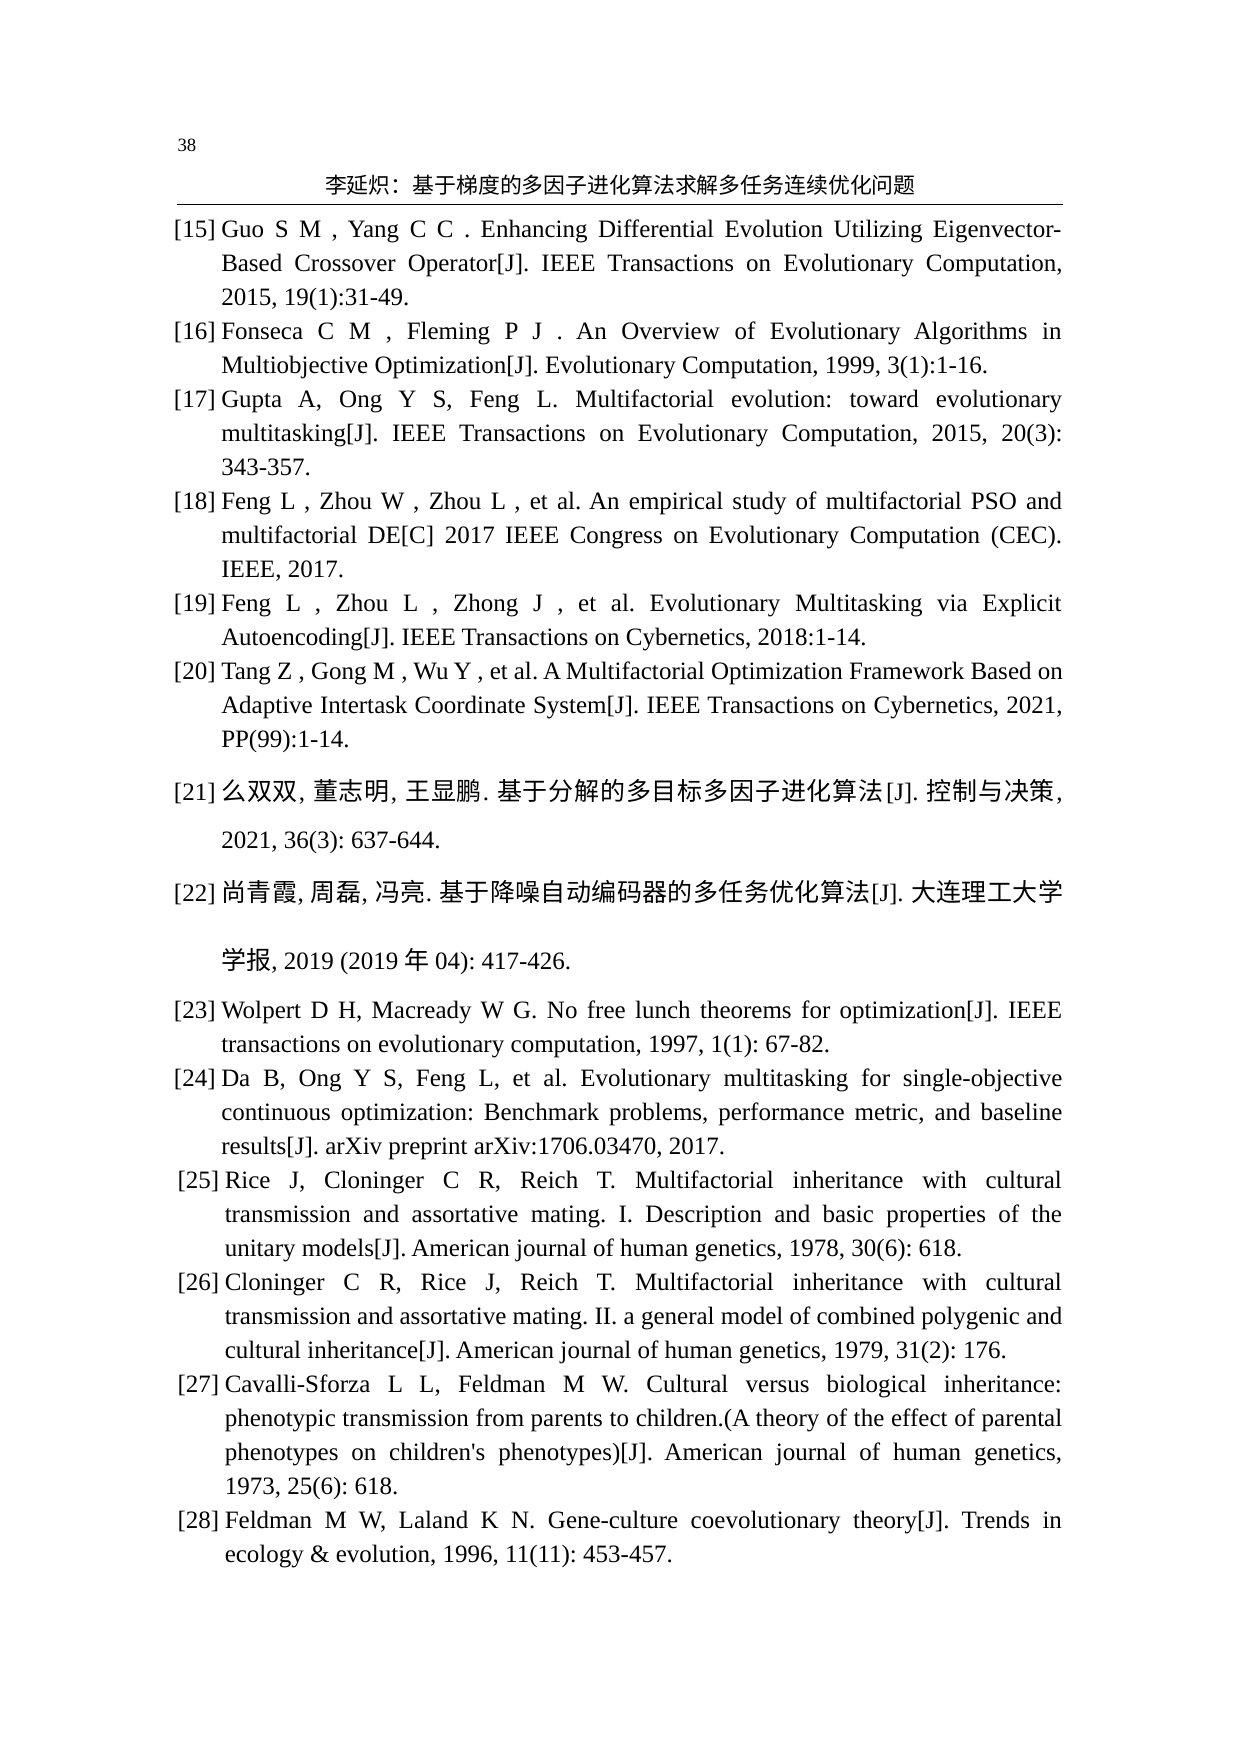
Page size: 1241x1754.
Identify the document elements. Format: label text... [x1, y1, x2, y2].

list Da B, Ong Y S, Feng L, et al. Evolutionary multitasking for single-objective continuous optimization: Benchmark problems, performance metric, and baseline results[J]. arXiv preprint arXiv:1706.03470, 2017. [174, 1061, 1063, 1163]
list Feng L , Zhou L , Zhong J , et al. Evolutionary Multitasking via Explicit Autoencoding[J]. IEEE Transactions on Cybernetics, 2018:1-14. [174, 585, 1063, 653]
list Tang Z , Gong M , Wu Y , et al. A Multifactorial Optimization Framework Based on Adaptive Intertask Coordinate System[J]. IEEE Transactions on Cybernetics, 2021, PP(99):1-14. [174, 653, 1063, 755]
list Feng L , Zhou W , Zhou L , et al. An empirical study of multifactorial PSO and multifactorial DE[C] 2017 IEEE Congress on Evolutionary Computation (CEC). IEEE, 2017. [174, 483, 1063, 585]
list Feldman M W, Laland K N. Gene-culture coevolutionary theory[J]. Trends in ecology & evolution, 1996, 11(11): 453-457. [177, 1502, 1063, 1570]
list Gupta A, Ong Y S, Feng L. Multifactorial evolution: toward evolutionary multitasking[J]. IEEE Transactions on Evolutionary Computation, 2015, 20(3): 343-357. [174, 382, 1063, 483]
list 尚青霞, 周磊, 冯亮. 基于降噪自动编码器的多任务优化算法[J]. 大连理工大学学报, 2019 (2019 年 04): 417-426. [174, 857, 1063, 993]
list Guo S M , Yang C C . Enhancing Differential Evolution Utilizing Eigenvector-Based Crossover Operator[J]. IEEE Transactions on Evolutionary Computation, 2015, 19(1):31-49. [174, 212, 1063, 314]
list Rice J, Cloninger C R, Reich T. Multifactorial inheritance with cultural transmission and assortative mating. I. Description and basic properties of the unitary models[J]. American journal of human genetics, 1978, 30(6): 618. [177, 1163, 1063, 1264]
list Fonseca C M , Fleming P J . An Overview of Evolutionary Algorithms in Multiobjective Optimization[J]. Evolutionary Computation, 1999, 3(1):1-16. [174, 314, 1063, 382]
list Cavalli-Sforza L L, Feldman M W. Cultural versus biological inheritance: phenotypic transmission from parents to children.(A theory of the effect of parental phenotypes on children's phenotypes)[J]. American journal of human genetics, 1973, 25(6): 618. [177, 1366, 1063, 1502]
list Wolpert D H, Macready W G. No free lunch theorems for optimization[J]. IEEE transactions on evolutionary computation, 1997, 1(1): 67-82. [174, 993, 1063, 1061]
list Cloninger C R, Rice J, Reich T. Multifactorial inheritance with cultural transmission and assortative mating. II. a general model of combined polygenic and cultural inheritance[J]. American journal of human genetics, 1979, 31(2): 176. [177, 1264, 1063, 1366]
list 么双双, 董志明, 王显鹏. 基于分解的多目标多因子进化算法[J]. 控制与决策, 2021, 36(3): 637-644. [174, 755, 1063, 857]
